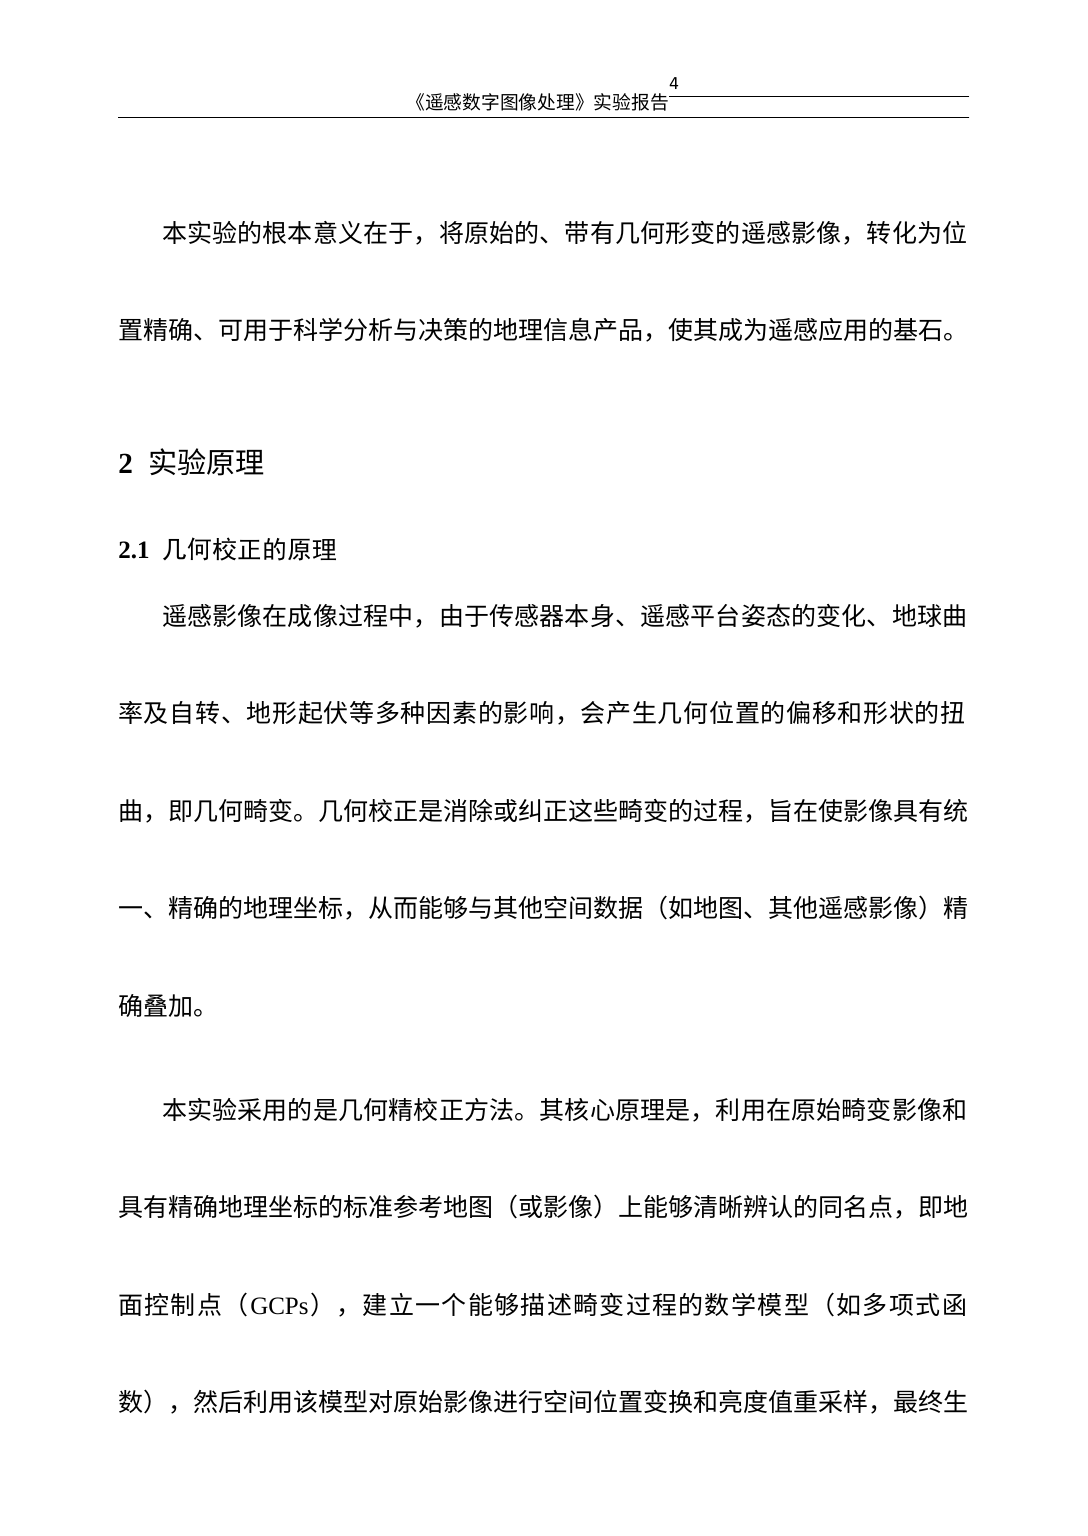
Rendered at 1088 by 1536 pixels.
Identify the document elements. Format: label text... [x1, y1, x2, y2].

list 本实验的根本意义在于，将原始的、带有几何形变的遥感影像，转化为位置精确、可用于科学分析与决策的地理信息产品，使其成为遥感应用的基石。 [118, 199, 969, 361]
text 2 实验原理 [118, 428, 969, 493]
text 2.1 几何校正的原理 [118, 532, 969, 564]
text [118, 1076, 969, 1433]
text 遥感影像在成像过程中，由于传感器本身、遥感平台姿态的变化、地球曲率及自转、地形起伏等多种因素的影响，会产生几何位置的偏移和形状的扭曲，即几何畸变。几何校正是消除或纠正这些畸变的过程，旨在使影像具有统一、精确的地理坐标，从而能够与其他空间数据（如地图、其他遥感影像）精确叠加。 [118, 582, 969, 1037]
